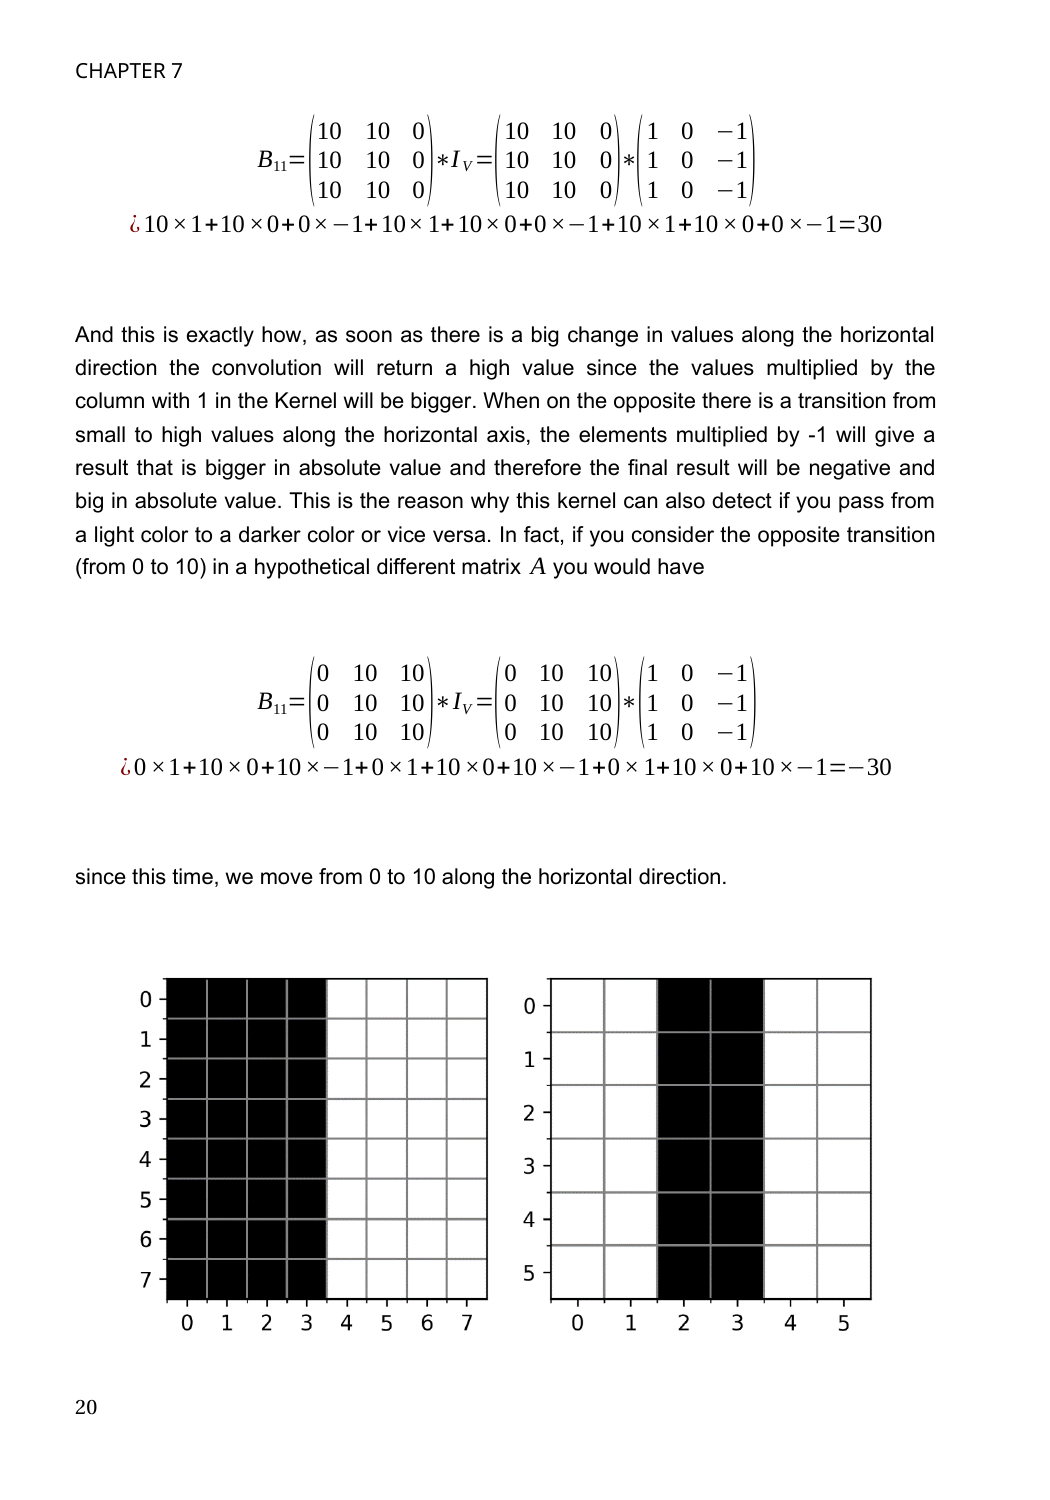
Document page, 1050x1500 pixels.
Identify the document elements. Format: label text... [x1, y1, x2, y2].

picture [131, 964, 882, 1341]
text And this is exactly how, as soon as there is a big change in values along the horizontal direction the convolution will return a high value since the values multiplied by the column with 1 in the Kernel will be bigger. When on the opposite there is a transition from small to high values along the horizontal axis, the elements multiplied by -1 will give a result that is bigger in absolute value and therefore the final result will be negative and big in absolute value. This is the reason why this kernel can also detect if you pass from a light color to a darker color or vice versa. In fact, if you consider the opposite transition (from 0 to 10) in a hypothetical different matrix you would have [75, 313, 937, 580]
text since this time, we move from 0 to 10 along the horizontal direction. [75, 856, 937, 889]
